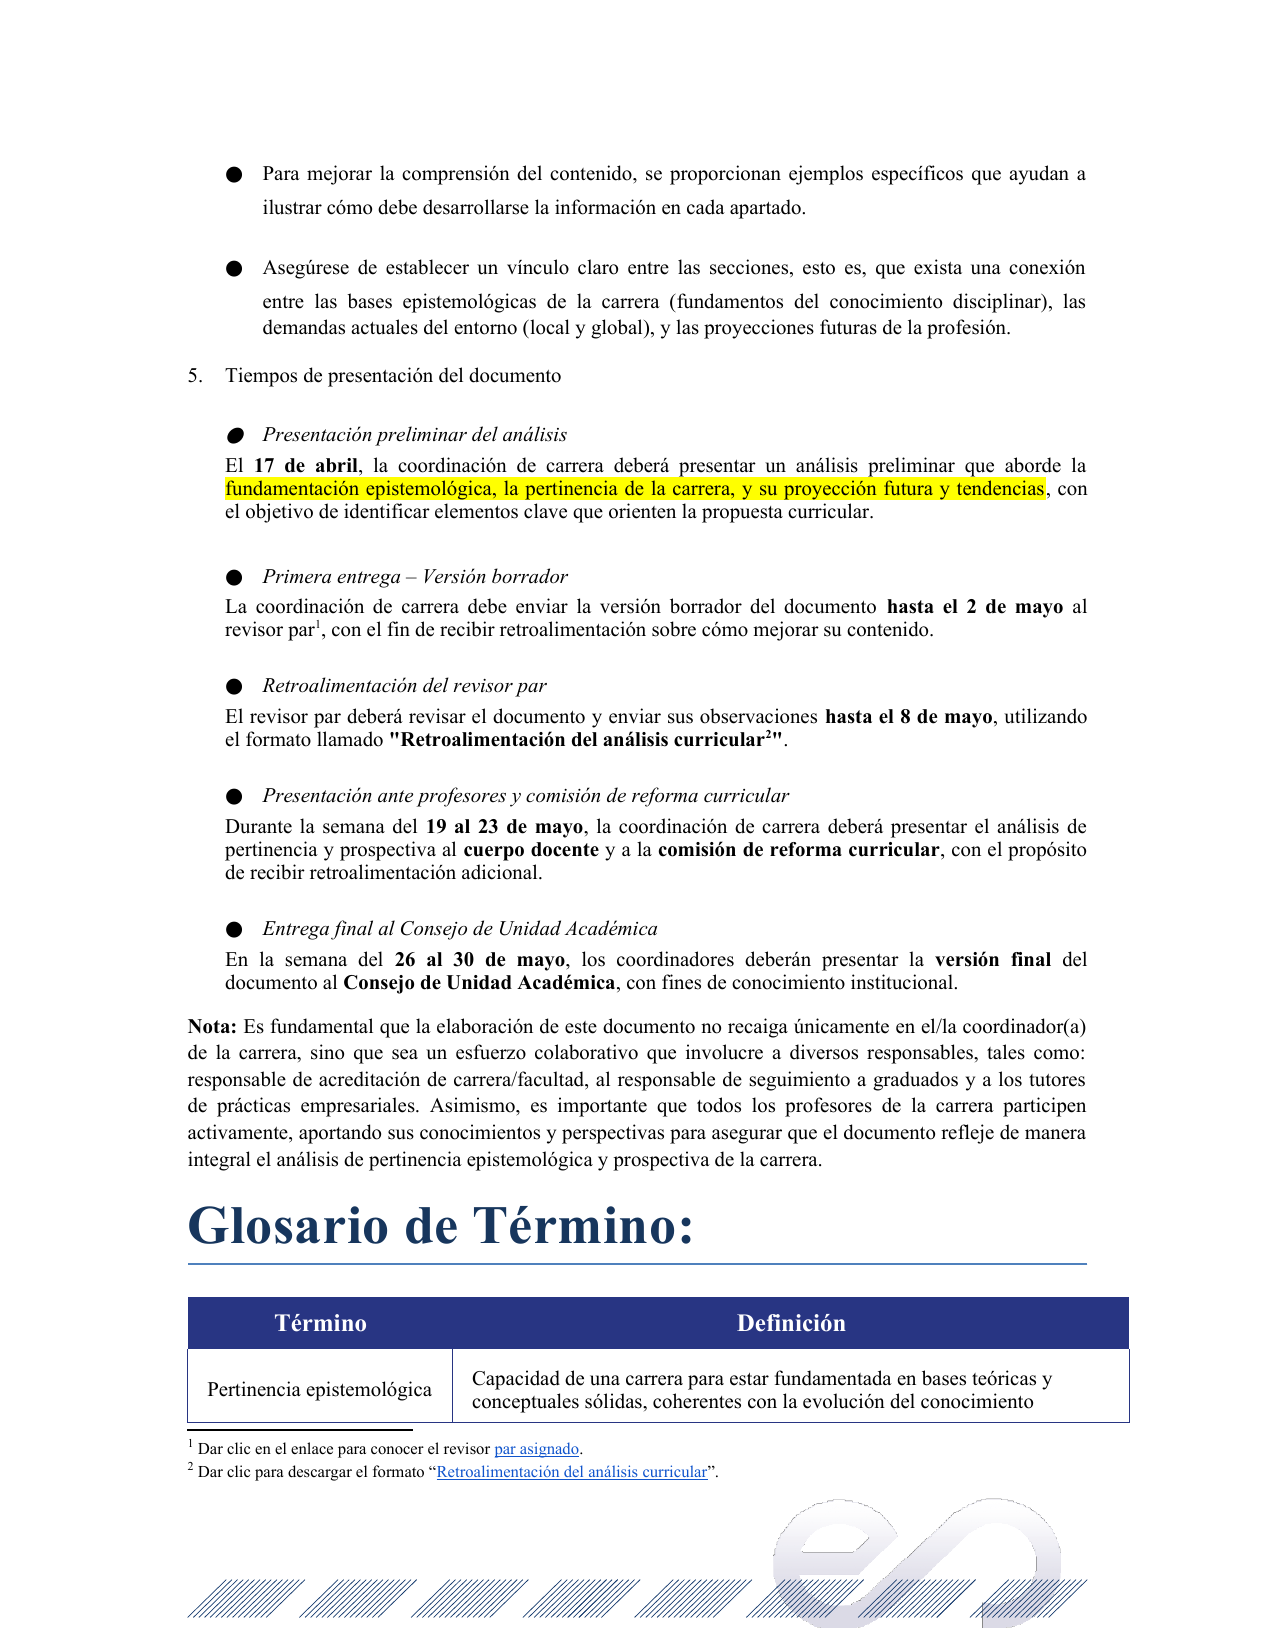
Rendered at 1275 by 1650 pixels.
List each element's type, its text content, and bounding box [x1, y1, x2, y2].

list Presentación preliminar del análisis [225, 411, 1087, 454]
table_cell Pertinencia epistemológica [188, 1349, 452, 1422]
list Asegúrese de establecer un vínculo claro entre las secciones, esto es, que exista una conexión entre las bases epistemológicas de la carrera (fundamentos del conocimiento disciplinar), las demandas actuales del entorno (local y global), y las proyecciones futuras de la profesión. [225, 243, 1087, 339]
text En la semana del 26 al 30 de mayo, los coordinadores deberán presentar la versión final del documento al Consejo de Unidad Académica, con fines de conocimiento institucional. [225, 947, 1087, 994]
list Primera entrega – Versión borrador [225, 552, 1087, 595]
text El 17 de abril, la coordinación de carrera deberá presentar un análisis preliminar que aborde la fundamentación epistemológica, la pertinencia de la carrera, y su proyección futura y tendencias, con el objetivo de identificar elementos clave que orienten la propuesta curricular. [225, 454, 1087, 523]
list Presentación ante profesores y comisión de reforma curricular [225, 772, 1087, 814]
table_header Definición [452, 1297, 1129, 1349]
list Para mejorar la comprensión del contenido, se proporcionan ejemplos específicos que ayudan a ilustrar cómo debe desarrollarse la información en cada apartado. [225, 150, 1087, 219]
table_cell Capacidad de una carrera para estar fundamentada en bases teóricas y conceptuales sólidas, coherentes con la evolución del conocimiento disciplinar. [453, 1349, 1129, 1422]
list Tiempos de presentación del documento [187, 364, 1087, 387]
text El revisor par deberá revisar el documento y enviar sus observaciones hasta el 8 de mayo, utilizando el formato llamado "Retroalimentación del análisis curricular". [225, 705, 1087, 751]
table_header Término [188, 1297, 452, 1349]
text La coordinación de carrera debe enviar la versión borrador del documento hasta el 2 de mayo al revisor par, con el fin de recibir retroalimentación sobre cómo mejorar su contenido. [225, 595, 1087, 641]
title Glosario de Término: [187, 1195, 1087, 1265]
list Retroalimentación del revisor par [225, 662, 1087, 705]
list Entrega final al Consejo de Unidad Académica [225, 905, 1087, 947]
text Nota: Es fundamental que la elaboración de este documento no recaiga únicamente en el/la coordinador(a) de la carrera, sino que sea un esfuerzo colaborativo que involucre a diversos responsables, tales como: responsable de acreditación de carrera/facultad, al responsable de seguimiento a graduados y a los tutores de prácticas empresariales. Asimismo, es importante que todos los profesores de la carrera participen activamente, aportando sus conocimientos y perspectivas para asegurar que el documento refleje de manera integral el análisis de pertinencia epistemológica y prospectiva de la carrera. [187, 1014, 1087, 1171]
text Durante la semana del 19 al 23 de mayo, la coordinación de carrera deberá presentar el análisis de pertinencia y prospectiva al cuerpo docente y a la comisión de reforma curricular, con el propósito de recibir retroalimentación adicional. [225, 814, 1087, 884]
picture [772, 1496, 1061, 1628]
